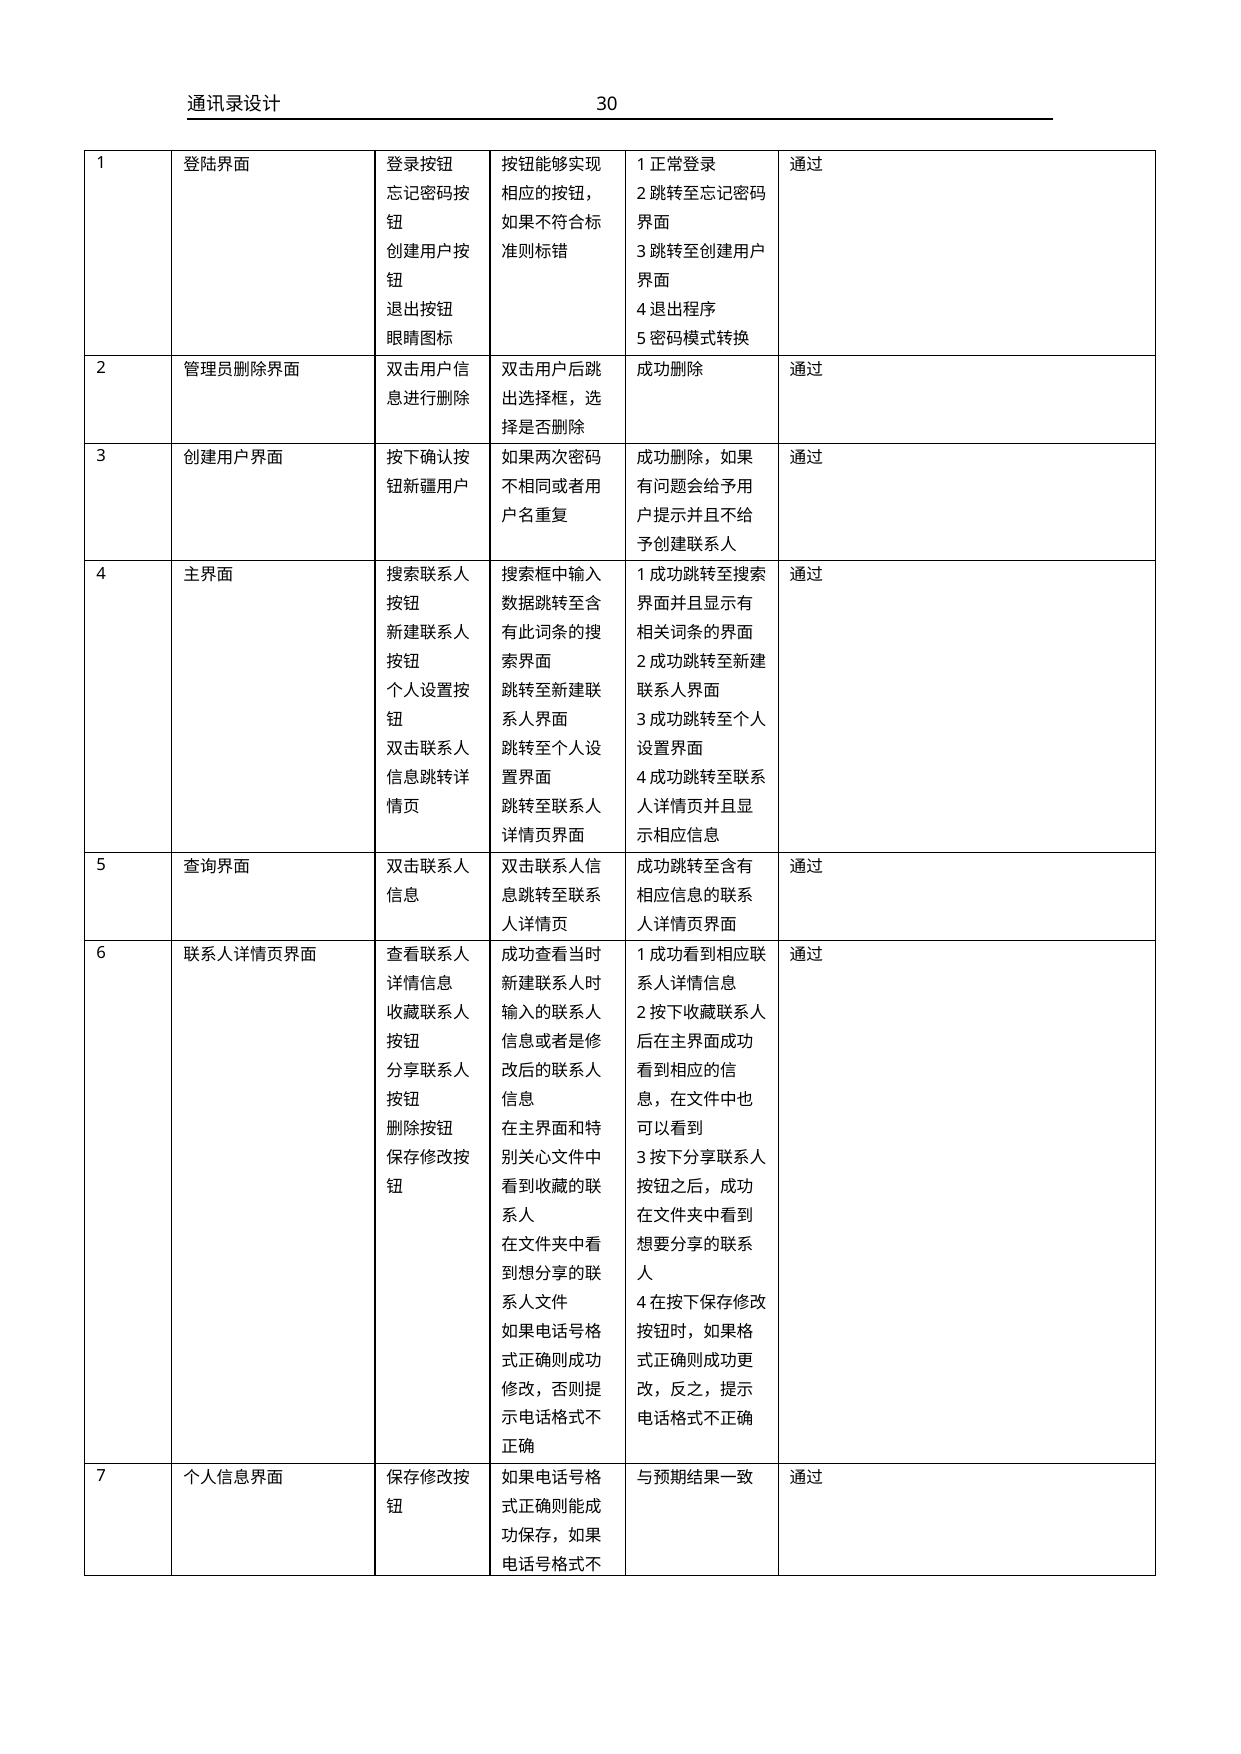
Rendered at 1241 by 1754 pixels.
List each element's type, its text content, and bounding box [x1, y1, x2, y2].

table_cell 4 [85, 561, 171, 852]
table_cell 5 [85, 853, 171, 940]
table_cell 成功删除 [626, 356, 778, 443]
table_cell 联系人详情页界面 [172, 941, 374, 1463]
table_cell 通过 [779, 356, 1155, 443]
table_cell 保存修改按钮 [376, 1464, 489, 1575]
table_cell 双击用户后跳出选择框，选择是否删除 [491, 356, 625, 443]
table_cell 如果两次密码不相同或者用户名重复 [491, 444, 625, 560]
table_cell 7 [85, 1464, 171, 1575]
table_cell 通过 [779, 853, 1155, 940]
table_cell 创建用户界面 [172, 444, 374, 560]
table_cell 1成功看到相应联系人详情信息 2按下收藏联系人后在主界面成功看到相应的信息，在文件中也可以看到 3按下分享联系人按钮之后，成功在文件夹中看到想要分享的联系人 4在按下保存修改按钮时，如果格式正确则成功更改，反之，提示电话格式不正确 [626, 941, 778, 1463]
table_cell 2 [85, 356, 171, 443]
table_cell 通过 [779, 1464, 1155, 1575]
table_cell 成功跳转至含有相应信息的联系人详情页界面 [626, 853, 778, 940]
table_cell 与预期结果一致 [626, 1464, 778, 1575]
table_cell 按钮能够实现相应的按钮，如果不符合标准则标错 [491, 151, 625, 355]
table_cell 查看联系人详情信息 收藏联系人按钮 分享联系人按钮 删除按钮 保存修改按钮 [376, 941, 489, 1463]
table_cell 双击用户信息进行删除 [376, 356, 489, 443]
table_cell 1正常登录 2跳转至忘记密码界面 3跳转至创建用户界面 4退出程序 5密码模式转换 [626, 151, 778, 355]
table_cell 登录按钮 忘记密码按钮 创建用户按钮 退出按钮 眼睛图标 [376, 151, 489, 355]
table_cell 双击联系人信息 [376, 853, 489, 940]
table_cell 1成功跳转至搜索界面并且显示有相关词条的界面 2成功跳转至新建联系人界面 3成功跳转至个人设置界面 4成功跳转至联系人详情页并且显示相应信息 [626, 561, 778, 852]
table_cell 双击联系人信息跳转至联系人详情页 [491, 853, 625, 940]
table_cell 登陆界面 [172, 151, 374, 355]
table_cell 管理员删除界面 [172, 356, 374, 443]
table_cell 通过 [779, 941, 1155, 1463]
table_cell 搜索框中输入数据跳转至含有此词条的搜索界面 跳转至新建联系人界面 跳转至个人设置界面 跳转至联系人详情页界面 [491, 561, 625, 852]
table_cell 通过 [779, 444, 1155, 560]
table_cell 按下确认按钮新疆用户 [376, 444, 489, 560]
table_cell 3 [85, 444, 171, 560]
table_cell 成功查看当时新建联系人时输入的联系人信息或者是修改后的联系人信息 在主界面和特别关心文件中看到收藏的联系人 在文件夹中看到想分享的联系人文件 如果电话号格式正确则成功修改，否则提示电话格式不正确 [491, 941, 625, 1463]
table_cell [491, 1464, 625, 1575]
table_cell 6 [85, 941, 171, 1463]
table_cell 1 [85, 151, 171, 355]
table_cell 个人信息界面 [172, 1464, 374, 1575]
table_cell 通过 [779, 561, 1155, 852]
table_cell 查询界面 [172, 853, 374, 940]
table_cell 主界面 [172, 561, 374, 852]
table_cell 成功删除，如果有问题会给予用户提示并且不给予创建联系人 [626, 444, 778, 560]
table_cell 通过 [779, 151, 1155, 355]
table_cell 搜索联系人按钮 新建联系人按钮 个人设置按钮 双击联系人信息跳转详情页 [376, 561, 489, 852]
